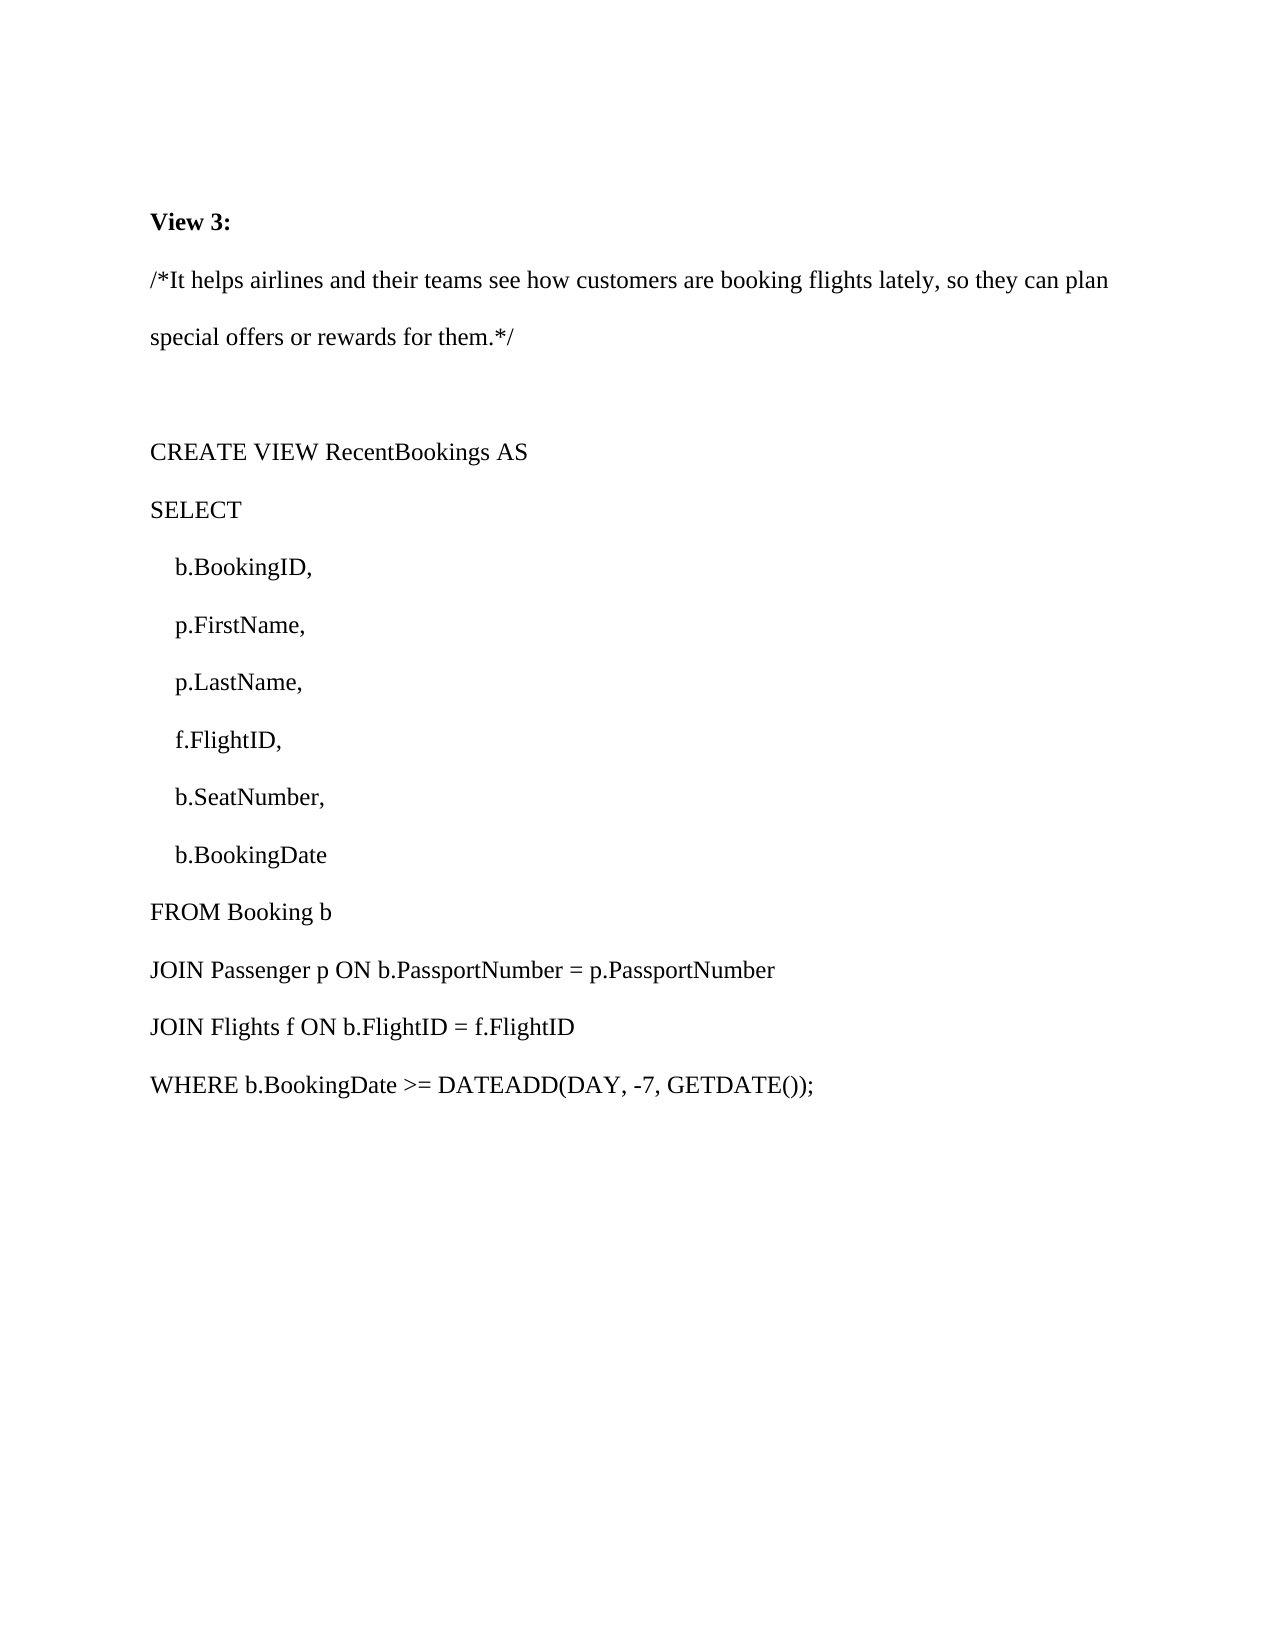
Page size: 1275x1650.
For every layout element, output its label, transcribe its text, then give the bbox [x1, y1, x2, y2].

list /*It helps airlines and their teams see how customers are booking flights lately, so they can plan special offers or rewards for them.*/ CREATE VIEW RecentBookings AS SELECT b.BookingID, p.FirstName, p.LastName, f.FlightID, b.SeatNumber, b.BookingDate FROM Booking b JOIN Passenger p ON b.PassportNumber = p.PassportNumber JOIN Flights f ON b.FlightID = f.FlightID WHERE b.BookingDate >= DATEADD(DAY, -7, GETDATE()); [150, 265, 1125, 1156]
list View 3: [150, 207, 1125, 236]
